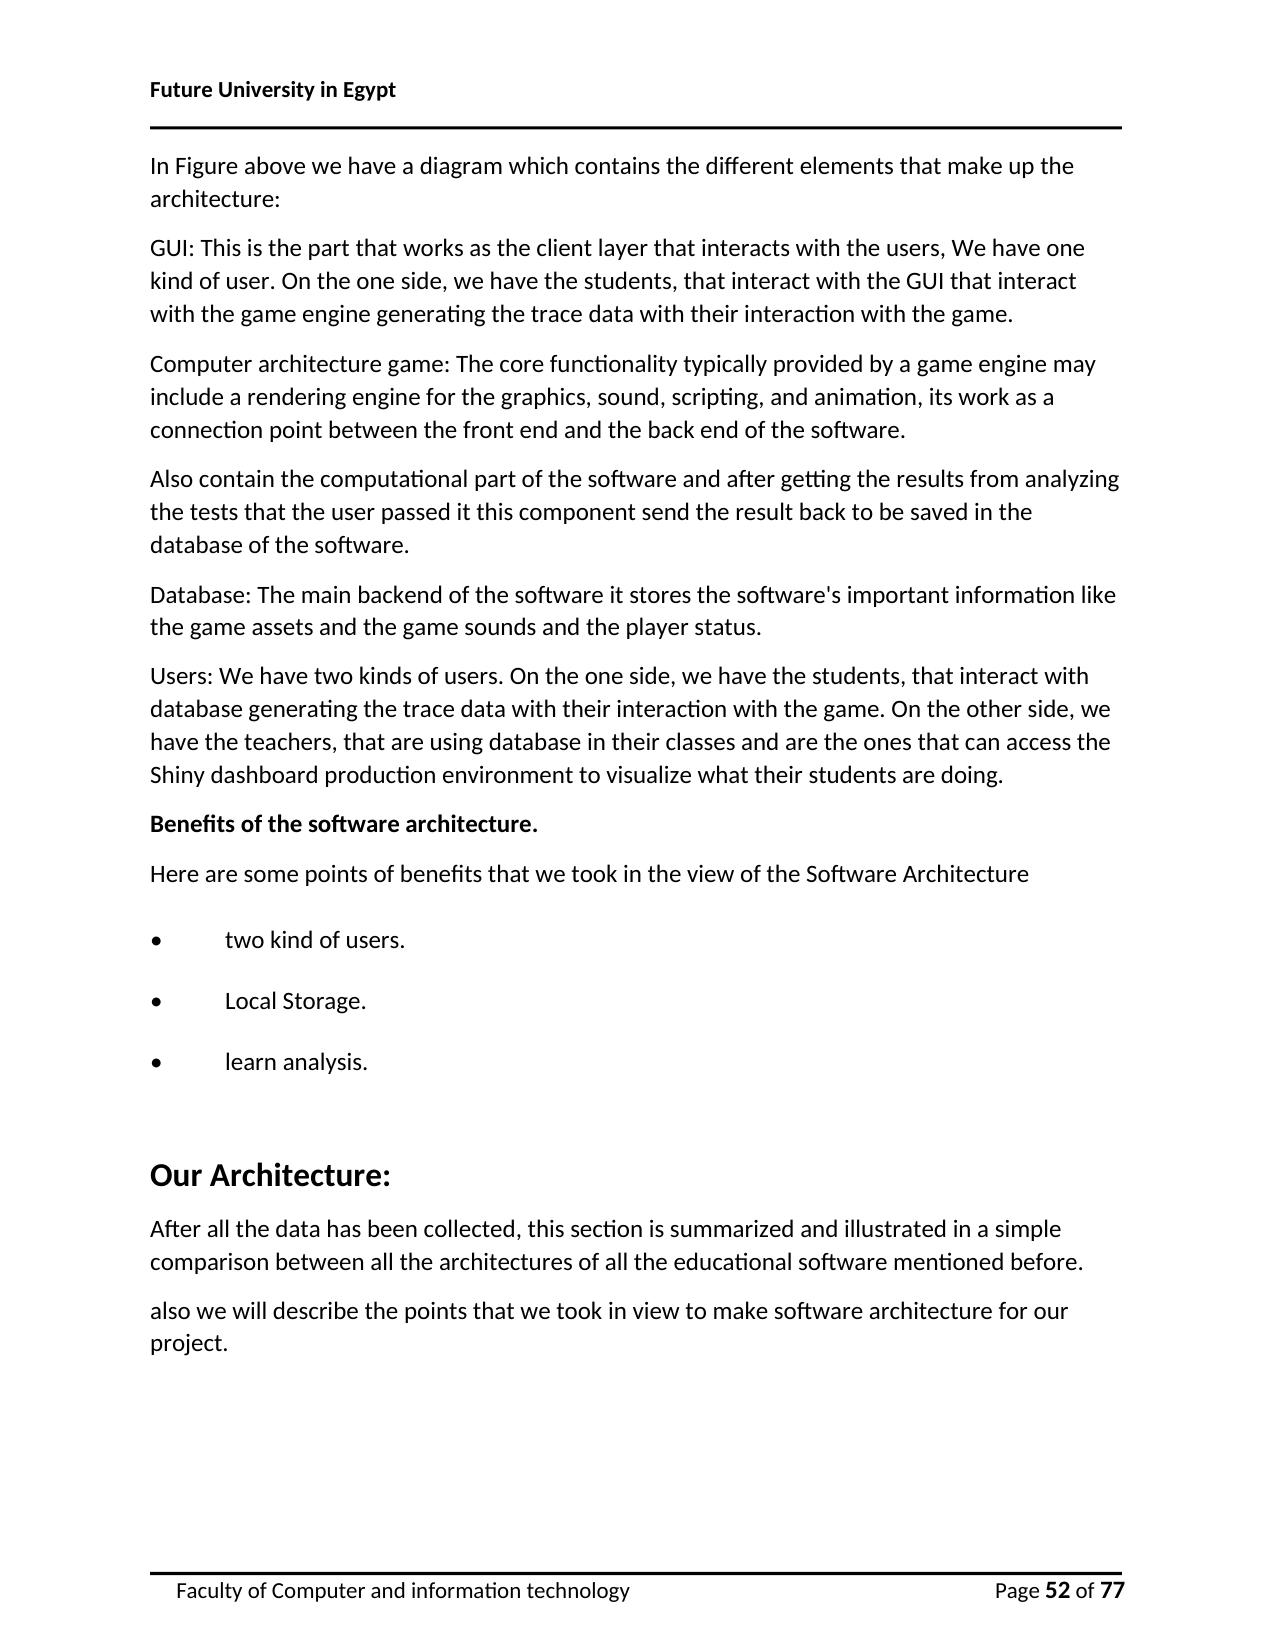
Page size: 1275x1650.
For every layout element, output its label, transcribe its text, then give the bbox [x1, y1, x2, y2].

text Database: The main backend of the software it stores the software's important information like the game assets and the game sounds and the player status. [150, 579, 1125, 642]
text Our Architecture: [150, 1154, 1125, 1194]
text After all the data has been collected, this section is summarized and illustrated in a simple comparison between all the architectures of all the educational software mentioned before. [150, 1213, 1125, 1276]
text also we will describe the points that we took in view to make software architecture for our project. [150, 1295, 1125, 1358]
text In Figure above we have a diagram which contains the different elements that make up the architecture: [150, 150, 1125, 213]
text Users: We have two kinds of users. On the one side, we have the students, that interact with database generating the trace data with their interaction with the game. On the other side, we have the teachers, that are using database in their classes and are the ones that can access the Shiny dashboard production environment to visualize what their students are doing. [150, 660, 1125, 789]
text Also contain the computational part of the software and after getting the results from analyzing the tests that the user passed it this component send the result back to be saved in the database of the software. [150, 463, 1125, 560]
text Here are some points of benefits that we took in the view of the Software Architecture [150, 858, 1125, 888]
text • learn analysis. [150, 1046, 1125, 1076]
text Benefits of the software architecture. [150, 808, 1125, 839]
text Computer architecture game: The core functionality typically provided by a game engine may include a rendering engine for the graphics, sound, scripting, and animation, its work as a connection point between the front end and the back end of the software. [150, 348, 1125, 444]
text • two kind of users. [150, 924, 1125, 954]
text GUI: This is the part that works as the client layer that interacts with the users, We have one kind of user. On the one side, we have the students, that interact with the GUI that interact with the game engine generating the trace data with their interaction with the game. [150, 232, 1125, 329]
text • Local Storage. [150, 985, 1125, 1015]
